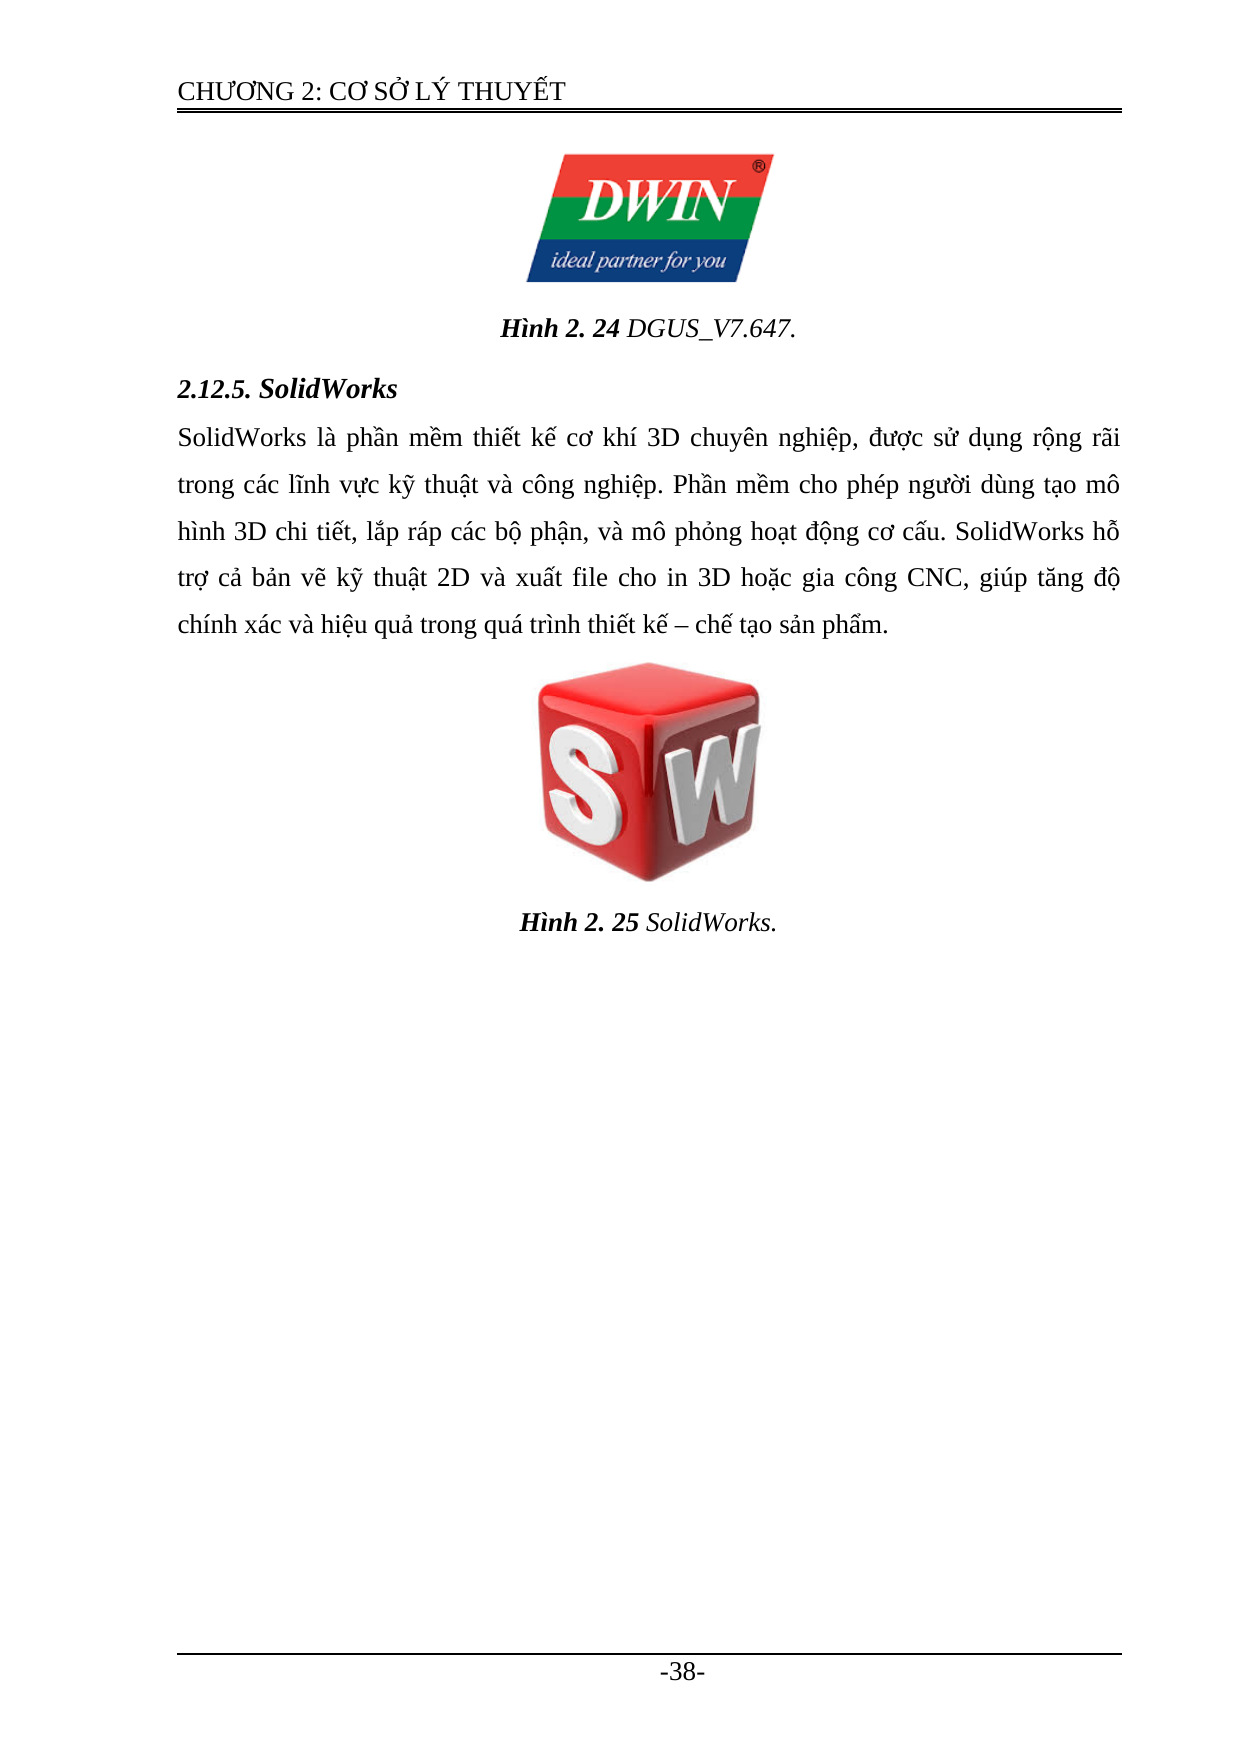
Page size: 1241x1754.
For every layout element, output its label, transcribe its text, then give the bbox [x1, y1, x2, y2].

picture [531, 654, 768, 891]
picture [516, 144, 783, 297]
text SolidWorks là phần mềm thiết kế cơ khí 3D chuyên nghiệp, được sử dụng rộng rãi trong các lĩnh vực kỹ thuật và công nghiệp. Phần mềm cho phép người dùng tạo mô hình 3D chi tiết, lắp ráp các bộ phận, và mô phỏng hoạt động cơ cấu. SolidWorks hỗ trợ cả bản vẽ kỹ thuật 2D và xuất file cho in 3D hoặc gia công CNC, giúp tăng độ chính xác và hiệu quả trong quá trình thiết kế – chế tạo sản phẩm. [177, 421, 1122, 639]
subtitle SolidWorks [177, 371, 1122, 404]
